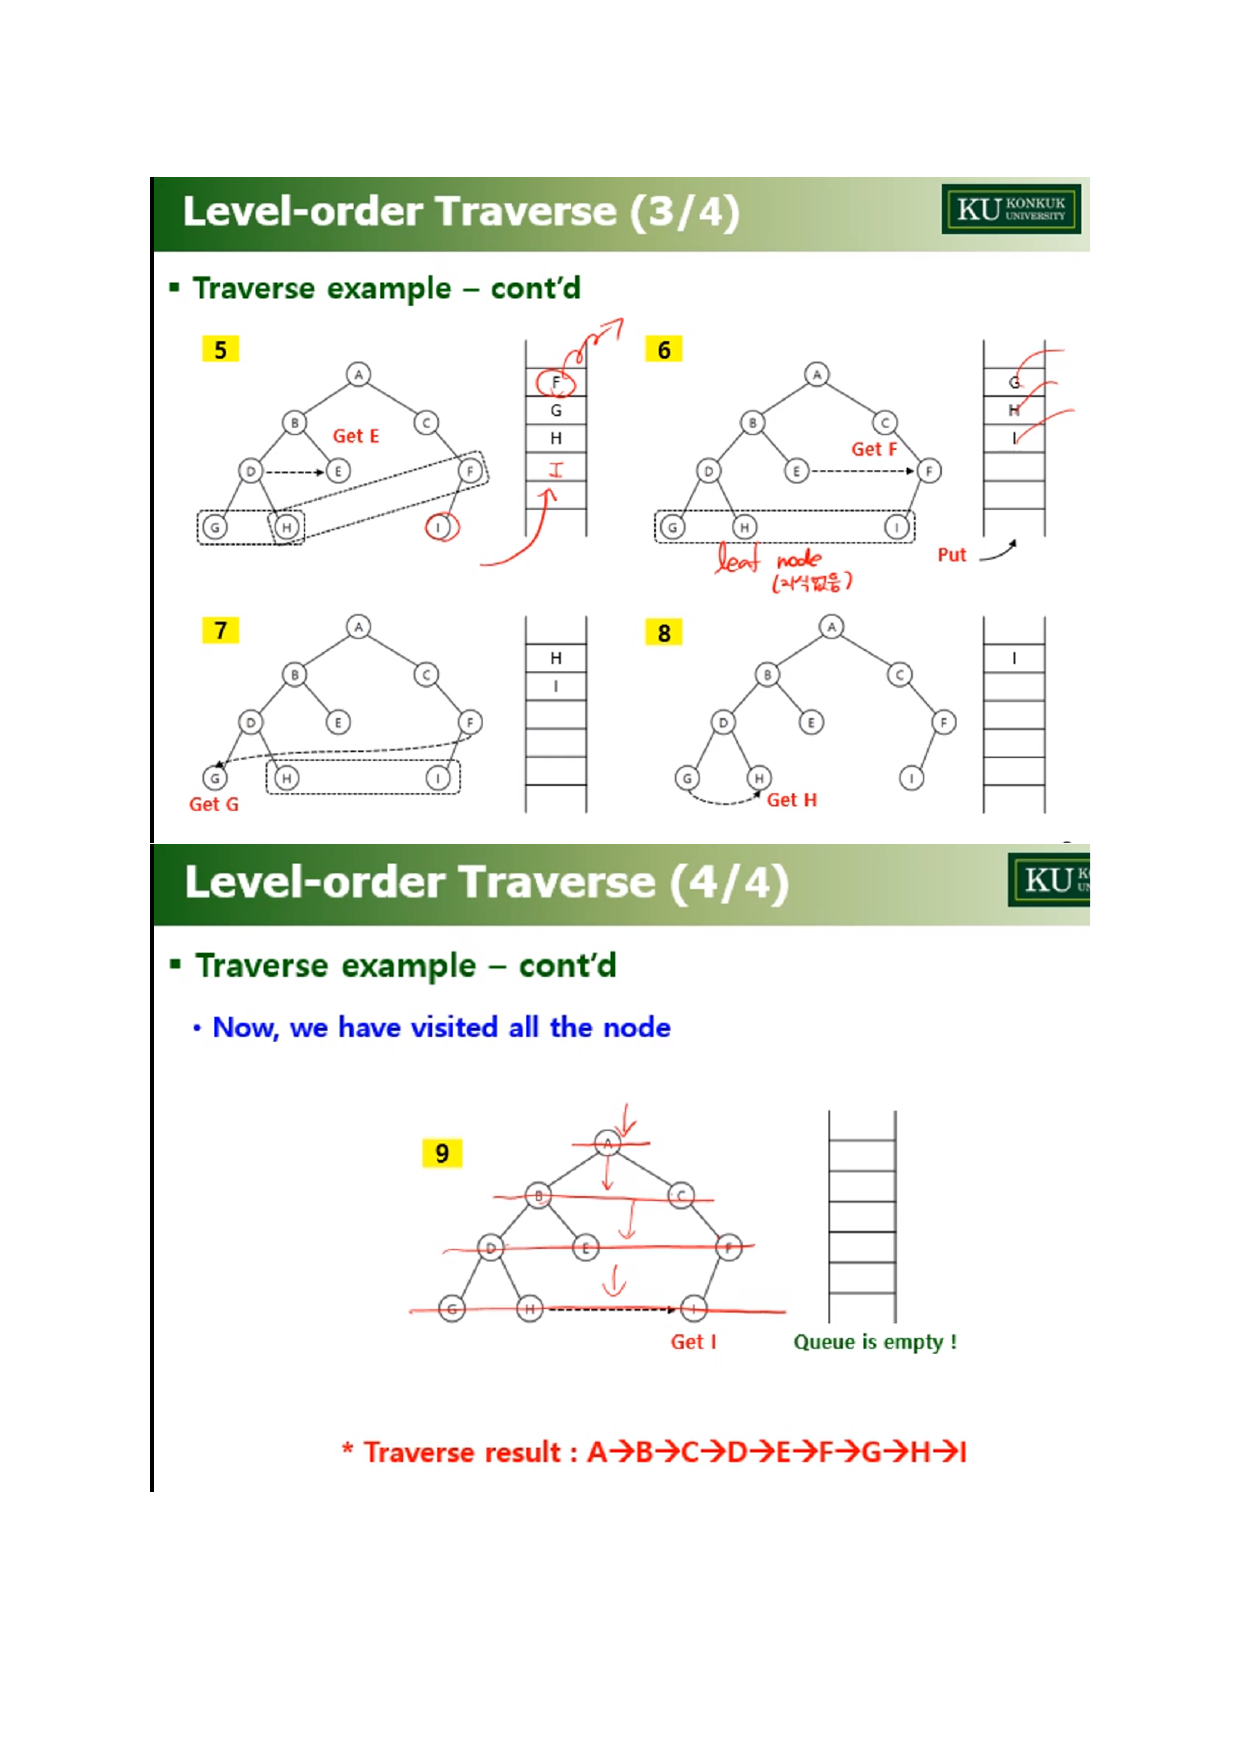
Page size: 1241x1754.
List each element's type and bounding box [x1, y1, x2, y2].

picture [150, 177, 1091, 843]
picture [150, 844, 1091, 1492]
